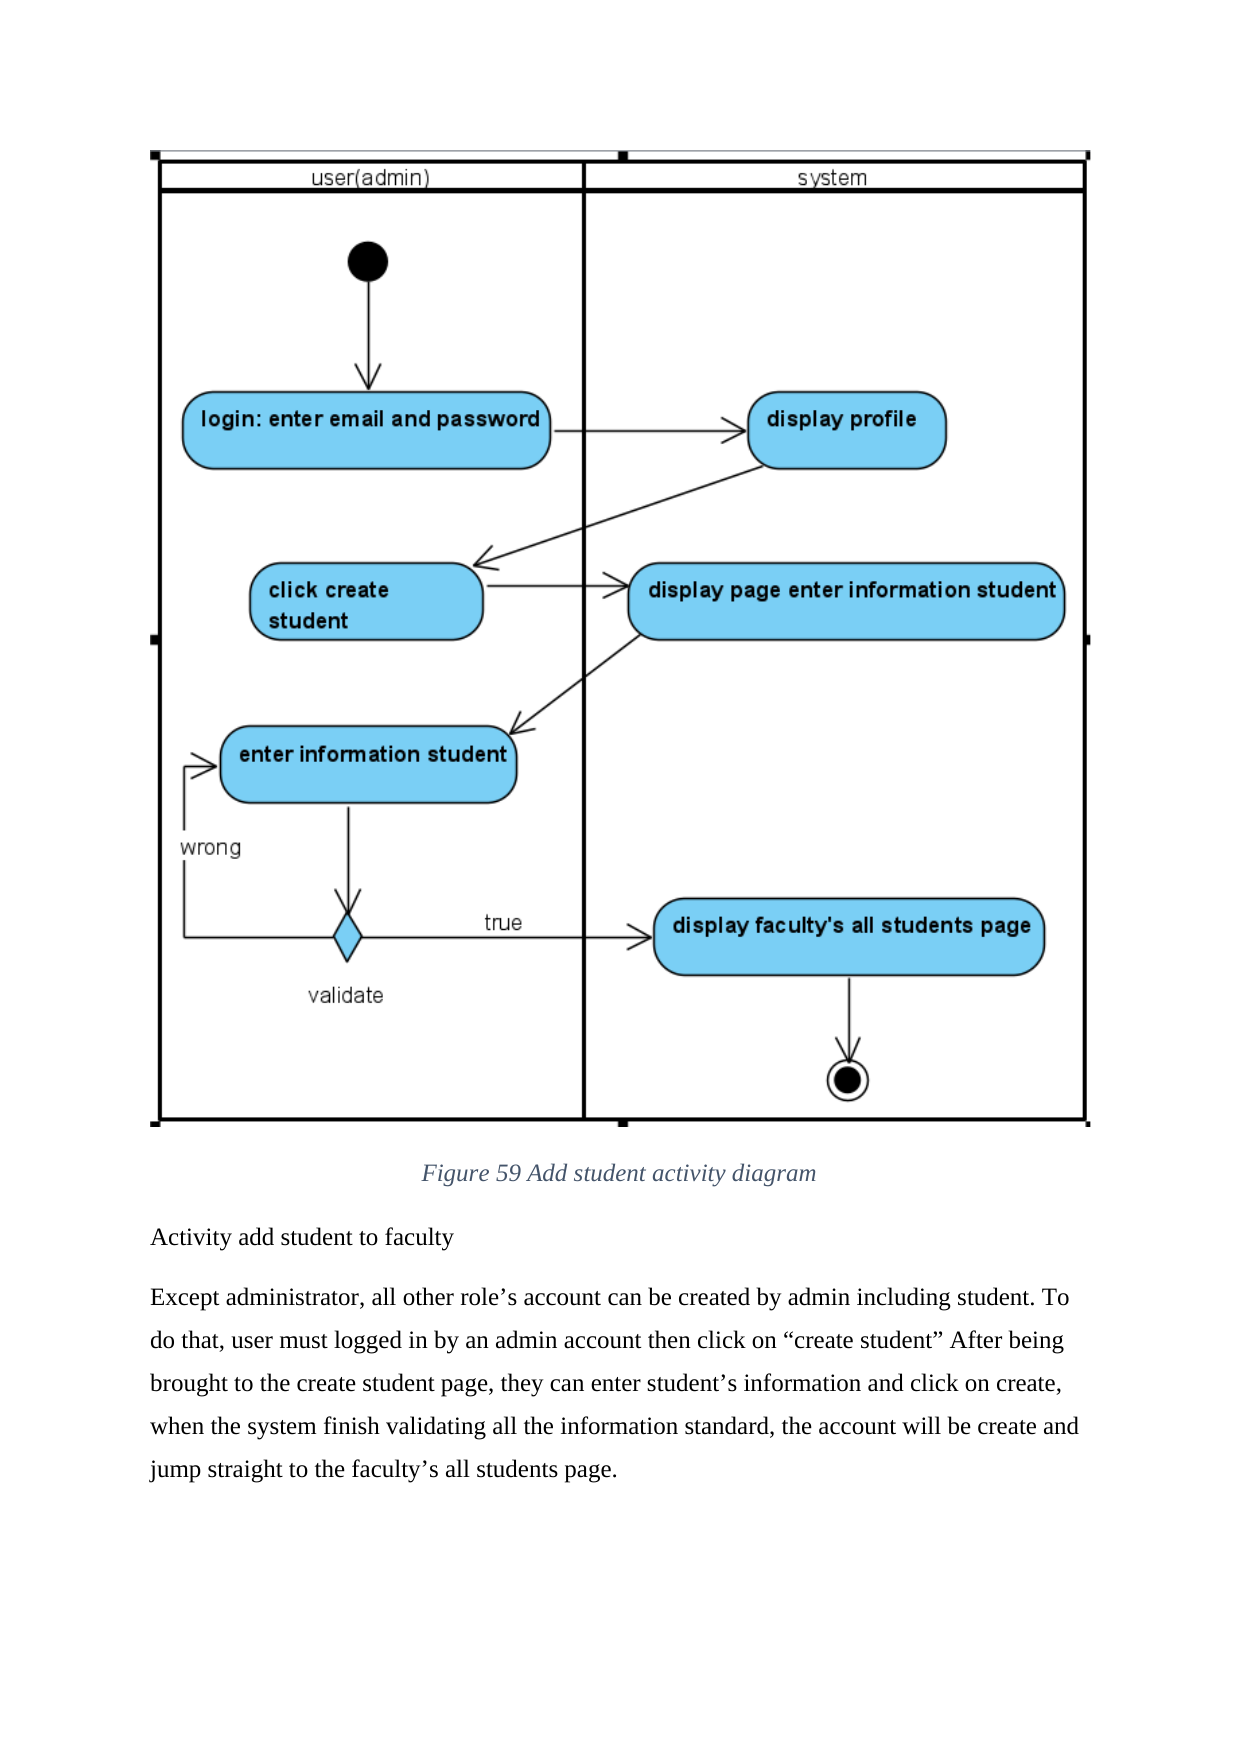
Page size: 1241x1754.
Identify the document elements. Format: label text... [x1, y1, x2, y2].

text Except administrator, all other role’s account can be created by admin including student. To do that, user must logged in by an admin account then click on “create student” After being brought to the create student page, they can enter student’s information and click on create, when the system finish validating all the information standard, the account will be create and jump straight to the faculty’s all students page. [150, 1282, 1090, 1483]
picture [150, 150, 1091, 1127]
text Figure 59 Add student activity diagram [150, 1158, 1090, 1187]
text Activity add student to faculty [150, 1222, 1090, 1251]
